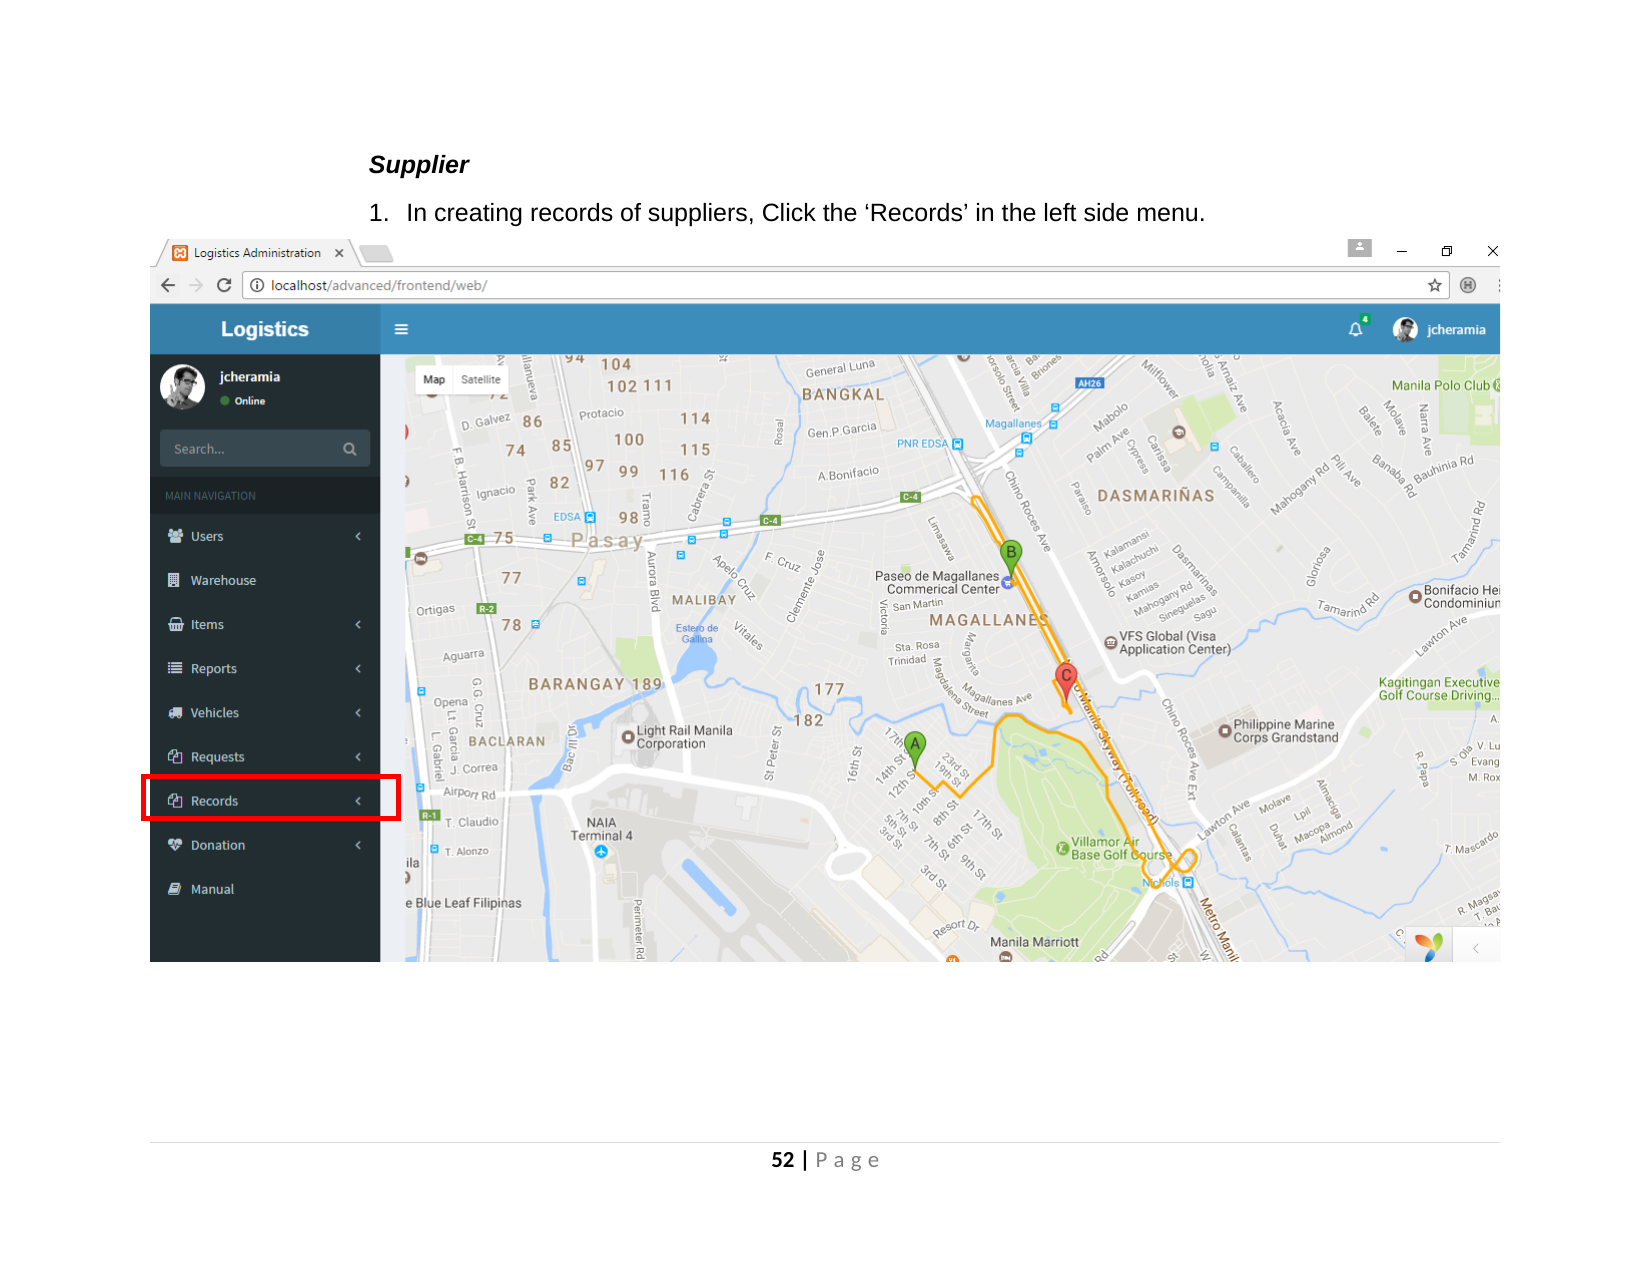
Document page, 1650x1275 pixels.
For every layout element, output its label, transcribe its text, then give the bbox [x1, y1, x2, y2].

list In creating records of suppliers, Click the ‘Records’ in the left side menu. [369, 198, 1500, 226]
picture [150, 239, 1500, 962]
picture [150, 779, 396, 816]
text Supplier [150, 150, 1500, 179]
